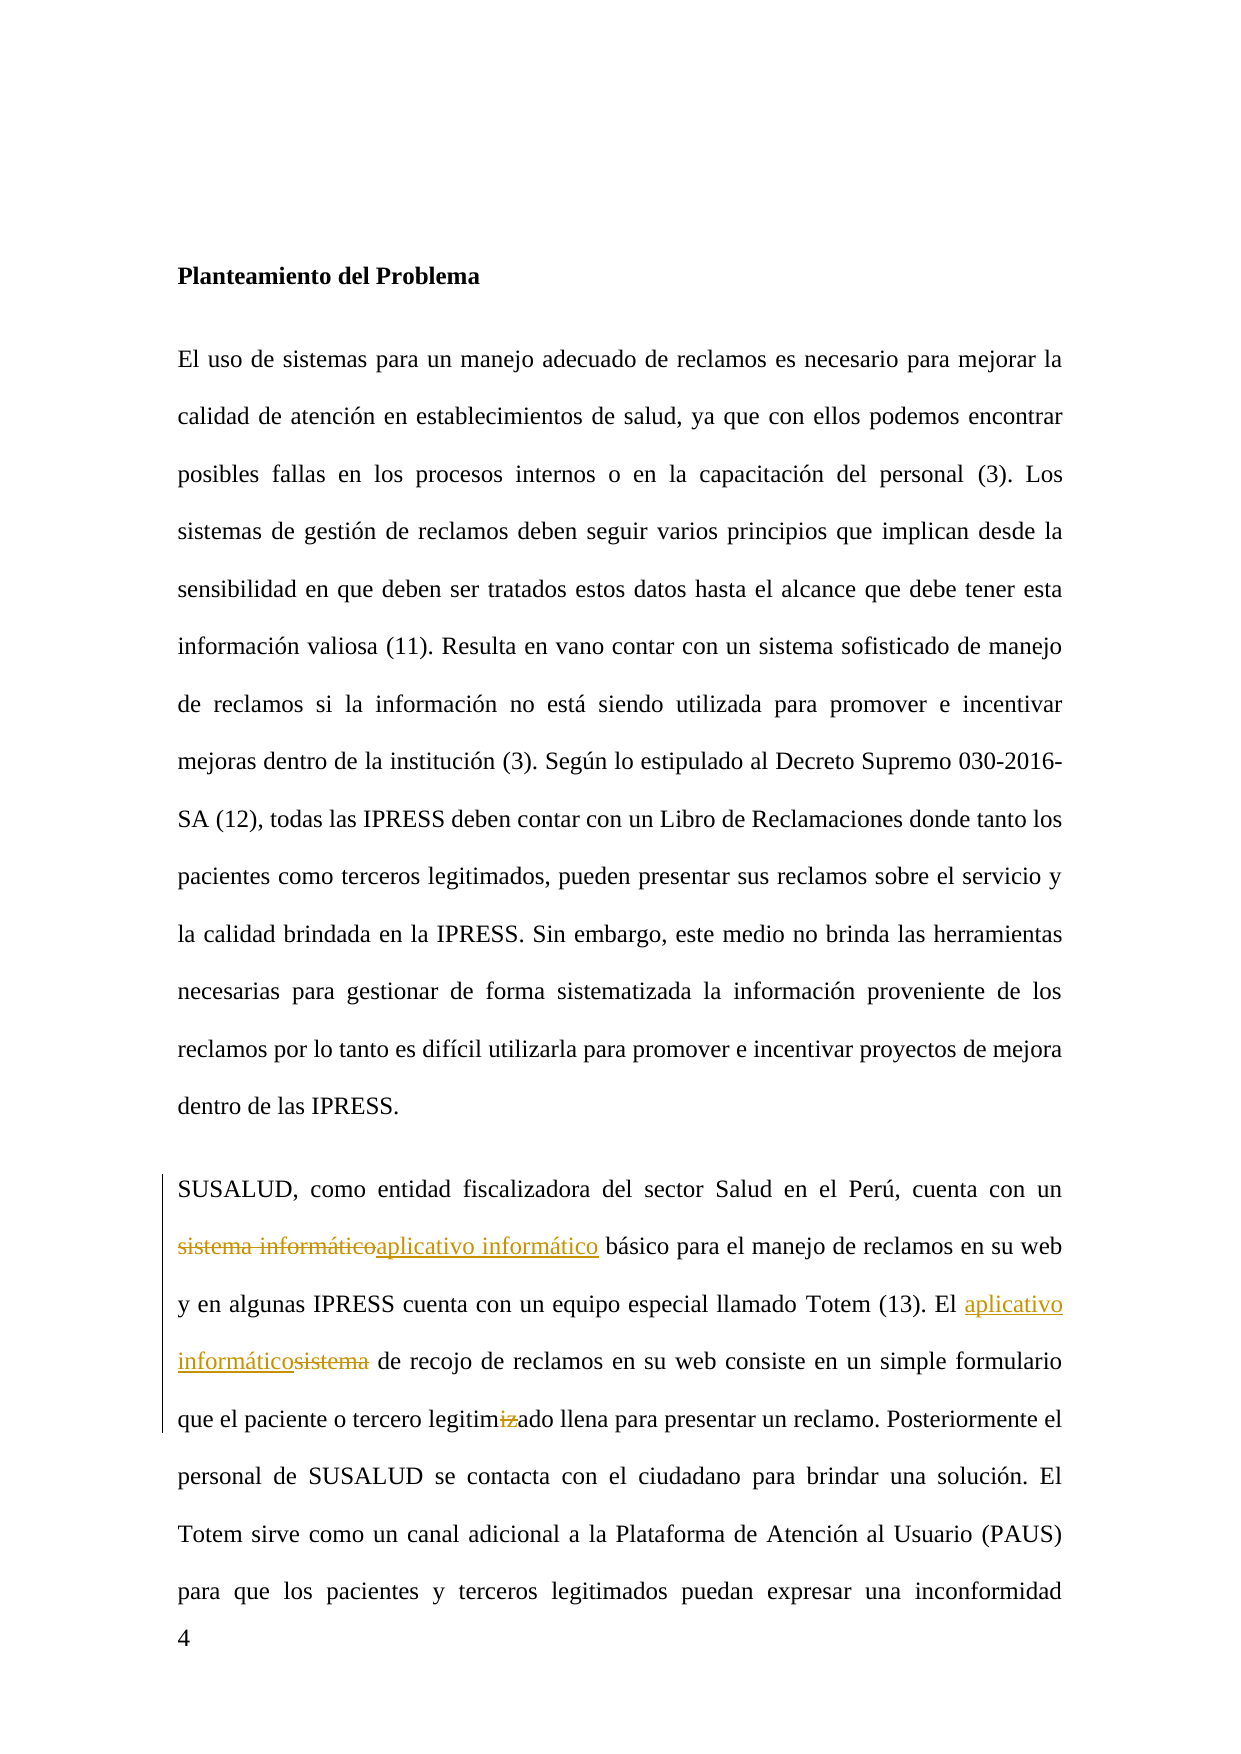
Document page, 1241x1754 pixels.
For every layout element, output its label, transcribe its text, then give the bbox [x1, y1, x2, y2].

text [177, 1174, 1063, 1605]
subtitle Planteamiento del Problema [177, 261, 1063, 290]
text El uso de sistemas para un manejo adecuado de reclamos es necesario para mejorar la calidad de atención en establecimientos de salud, ya que con ellos podemos encontrar posibles fallas en los procesos internos o en la capacitación del personal (3). Los sistemas de gestión de reclamos deben seguir varios principios que implican desde la sensibilidad en que deben ser tratados estos datos hasta el alcance que debe tener esta información valiosa (11). Resulta en vano contar con un sistema sofisticado de manejo de reclamos si la información no está siendo utilizada para promover e incentivar mejoras dentro de la institución (3). Según lo estipulado al Decreto Supremo 030-2016-SA (12), todas las IPRESS deben contar con un Libro de Reclamaciones donde tanto los pacientes como terceros legitimados, pueden presentar sus reclamos sobre el servicio y la calidad brindada en la IPRESS. Sin embargo, este medio no brinda las herramientas necesarias para gestionar de forma sistematizada la información proveniente de los reclamos por lo tanto es difícil utilizarla para promover e incentivar proyectos de mejora dentro de las IPRESS. [177, 344, 1063, 1120]
